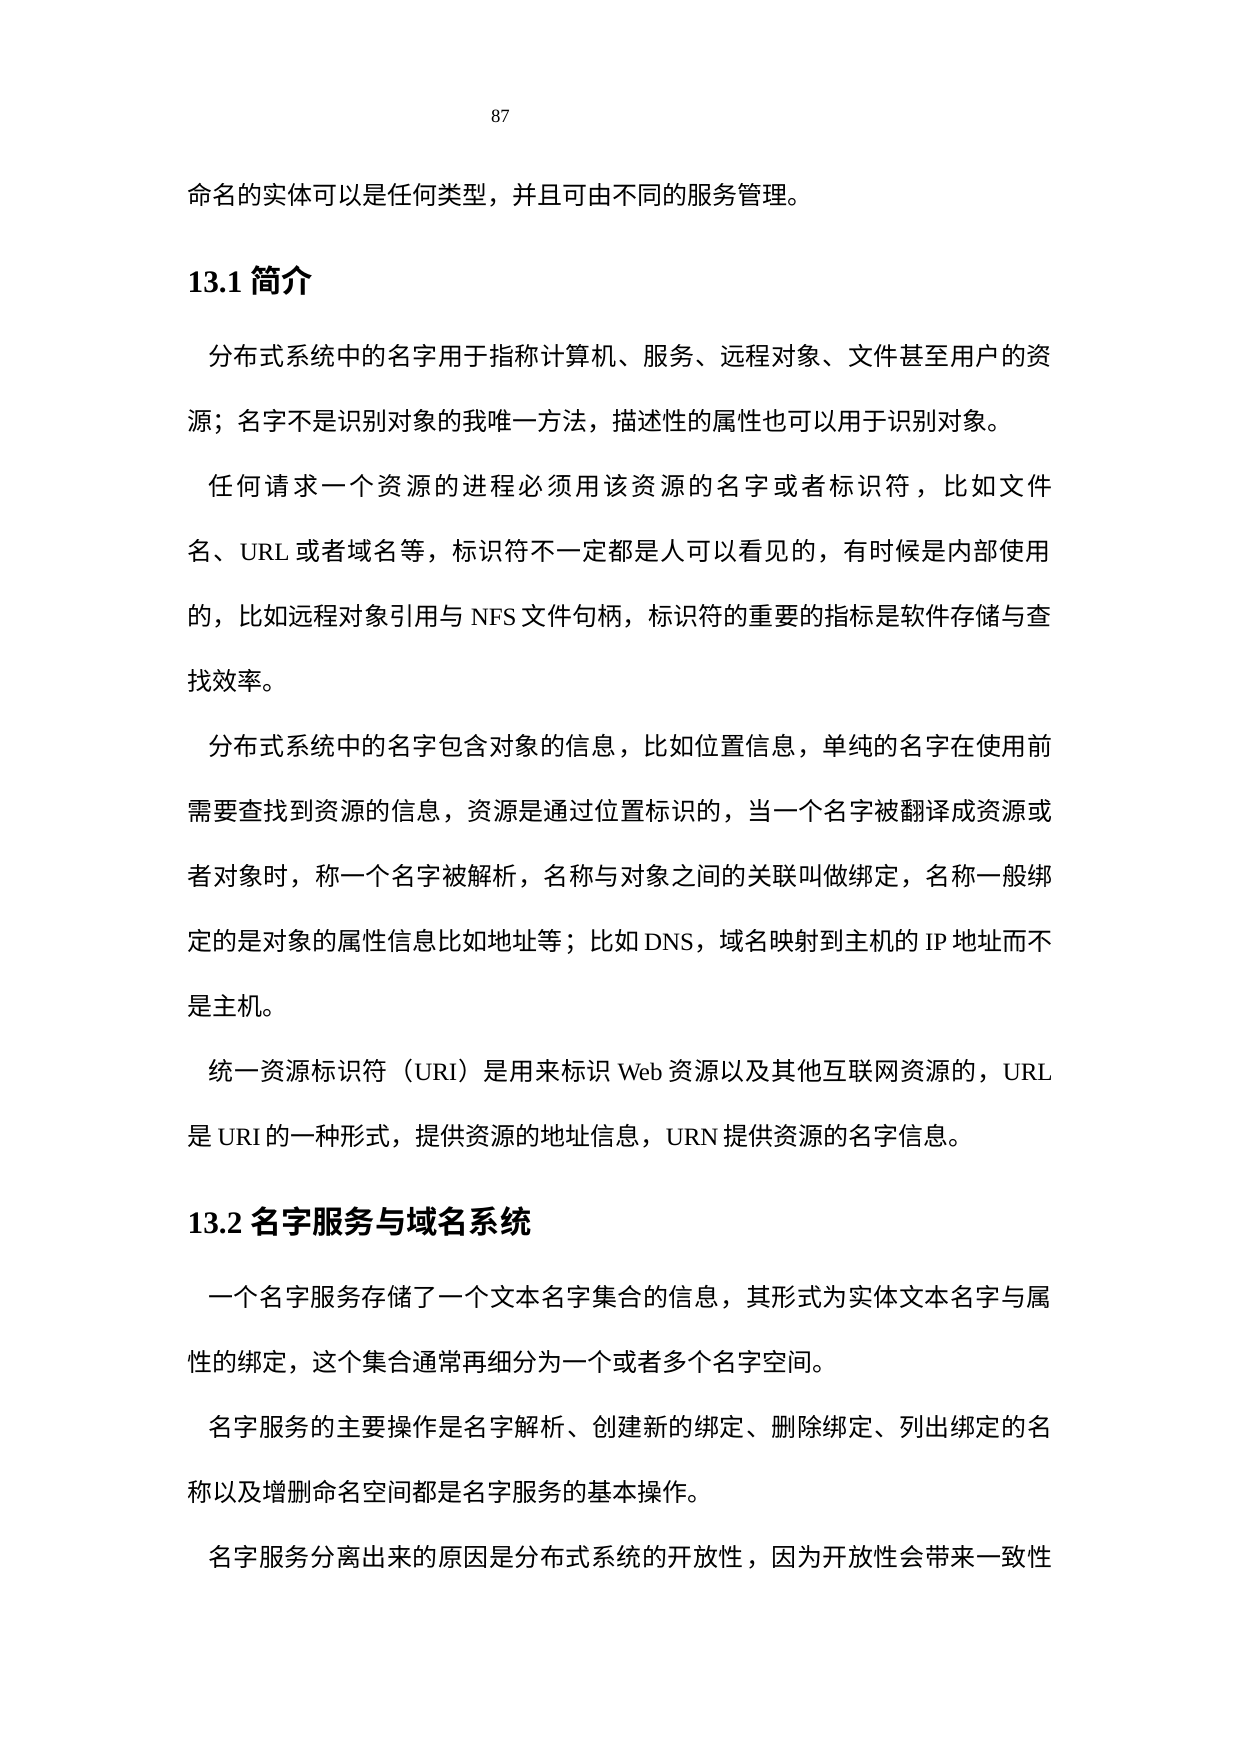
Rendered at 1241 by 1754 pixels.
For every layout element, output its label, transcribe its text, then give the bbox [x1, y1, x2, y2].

text 任何请求一个资源的进程必须用该资源的名字或者标识符，比如文件名、URL或者域名等，标识符不一定都是人可以看见的，有时候是内部使用的，比如远程对象引用与NFS文件句柄，标识符的重要的指标是软件存储与查找效率。 [187, 453, 1053, 713]
text 一个名字服务存储了一个文本名字集合的信息，其形式为实体文本名字与属性的绑定，这个集合通常再细分为一个或者多个名字空间。 [187, 1264, 1053, 1394]
subtitle 13.2 名字服务与域名系统 [187, 1189, 1053, 1254]
text 名字服务的主要操作是名字解析、创建新的绑定、删除绑定、列出绑定的名称以及增删命名空间都是名字服务的基本操作。 [187, 1394, 1053, 1524]
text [187, 1524, 1053, 1589]
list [187, 162, 1053, 227]
text 统一资源标识符（URI）是用来标识Web资源以及其他互联网资源的，URL是URI的一种形式，提供资源的地址信息，URN提供资源的名字信息。 [187, 1038, 1053, 1168]
text 分布式系统中的名字包含对象的信息，比如位置信息，单纯的名字在使用前需要查找到资源的信息，资源是通过位置标识的，当一个名字被翻译成资源或者对象时，称一个名字被解析，名称与对象之间的关联叫做绑定，名称一般绑定的是对象的属性信息比如地址等；比如DNS，域名映射到主机的IP地址而不是主机。 [187, 713, 1053, 1038]
text 分布式系统中的名字用于指称计算机、服务、远程对象、文件甚至用户的资源；名字不是识别对象的我唯一方法，描述性的属性也可以用于识别对象。 [187, 323, 1053, 453]
subtitle 13.1 简介 [187, 248, 1053, 313]
